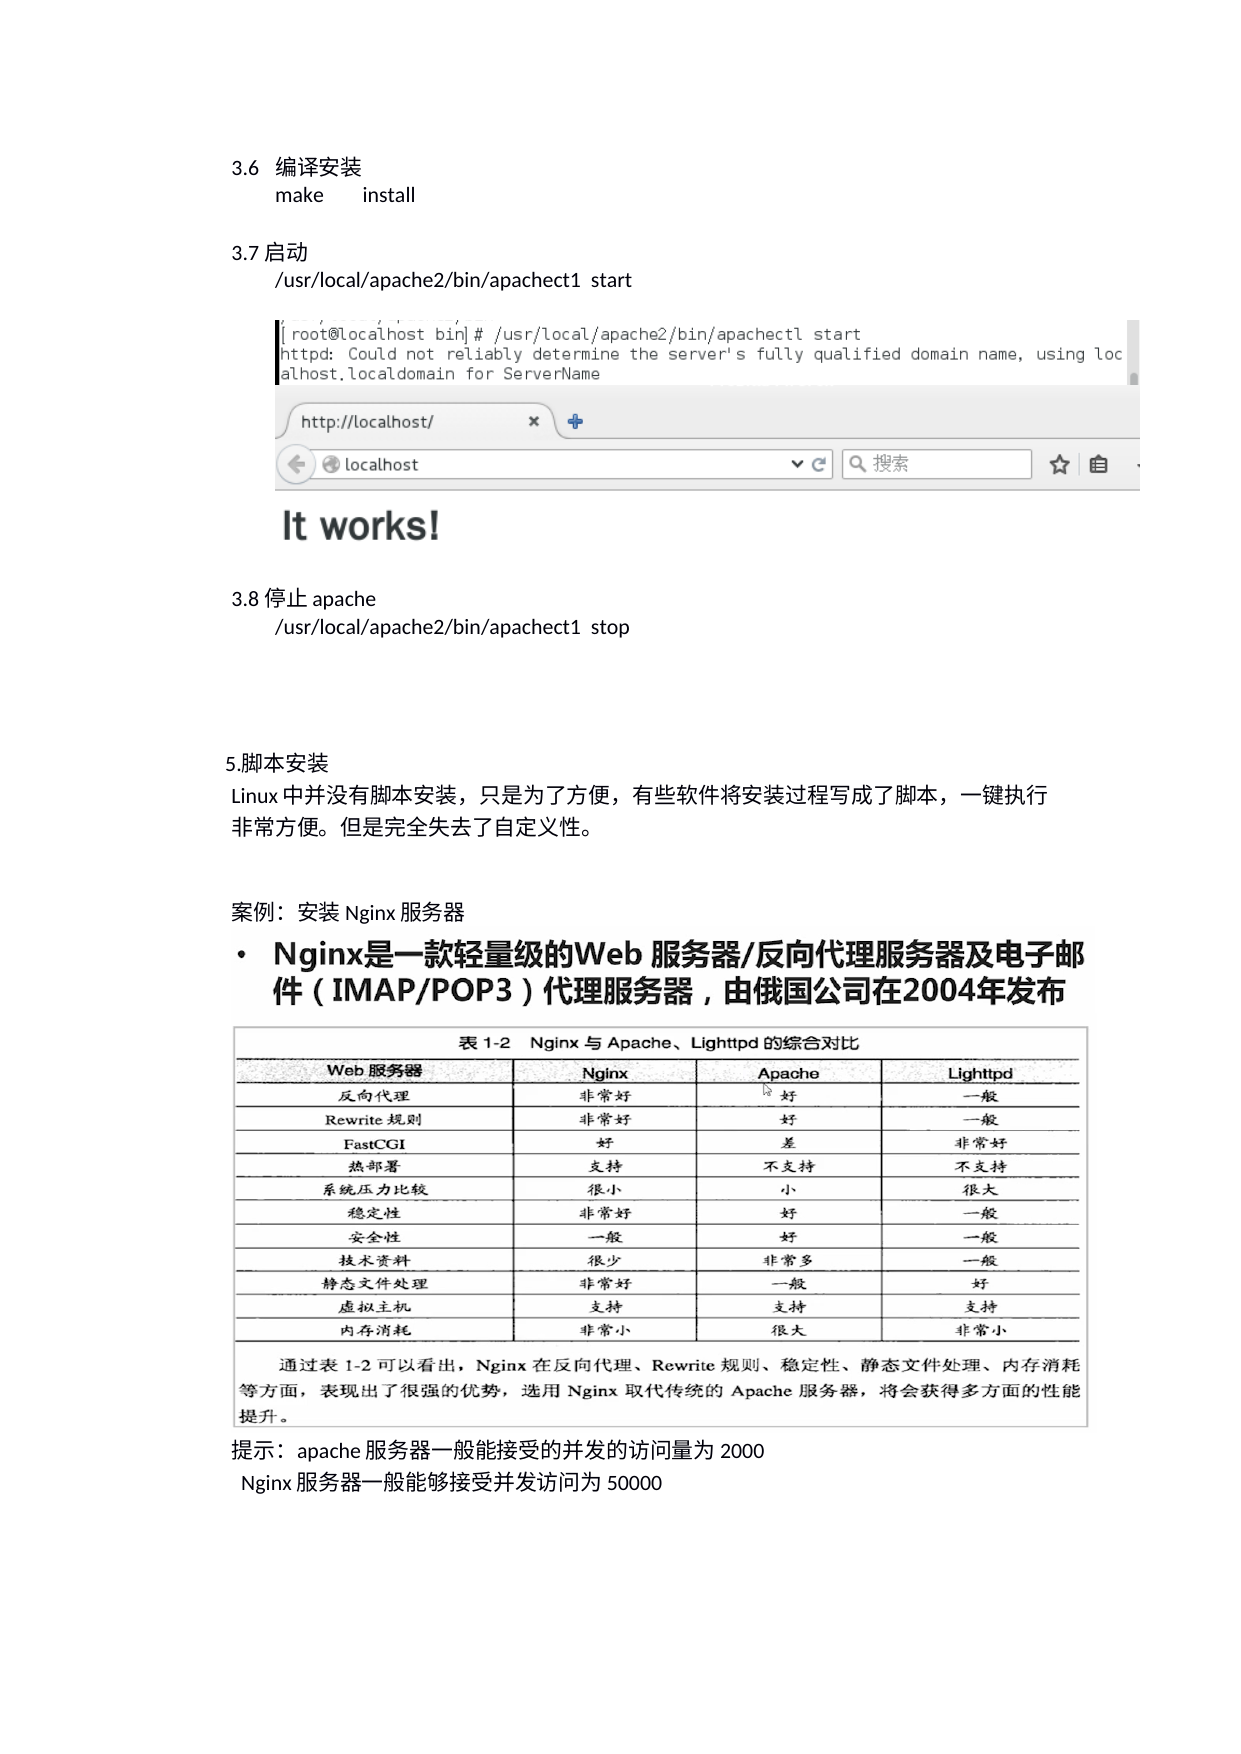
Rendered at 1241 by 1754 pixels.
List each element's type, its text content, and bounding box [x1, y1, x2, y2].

list 3.8 停止apache [187, 581, 1053, 613]
list 案例：安装Nginx服务器 [231, 894, 1053, 926]
list 提示：apache服务器一般能接受的并发的访问量为2000 [231, 1433, 1053, 1465]
list make install [231, 182, 1053, 208]
list Linux中并没有脚本安装，只是为了方便，有些软件将安装过程写成了脚本，一键执行非常方便。但是完全失去了自定义性。 [231, 778, 1053, 841]
list 脚本安装 [225, 746, 1053, 778]
list 3.6 编译安装 [187, 150, 1053, 182]
list 3.7 启动 [187, 235, 1053, 267]
picture [231, 926, 1097, 1433]
picture [275, 320, 1140, 555]
list /usr/local/apache2/bin/apachect1 stop [231, 613, 1053, 639]
list Nginx服务器一般能够接受并发访问为50000 [187, 1465, 1053, 1496]
list /usr/local/apache2/bin/apachect1 start [231, 267, 1053, 293]
